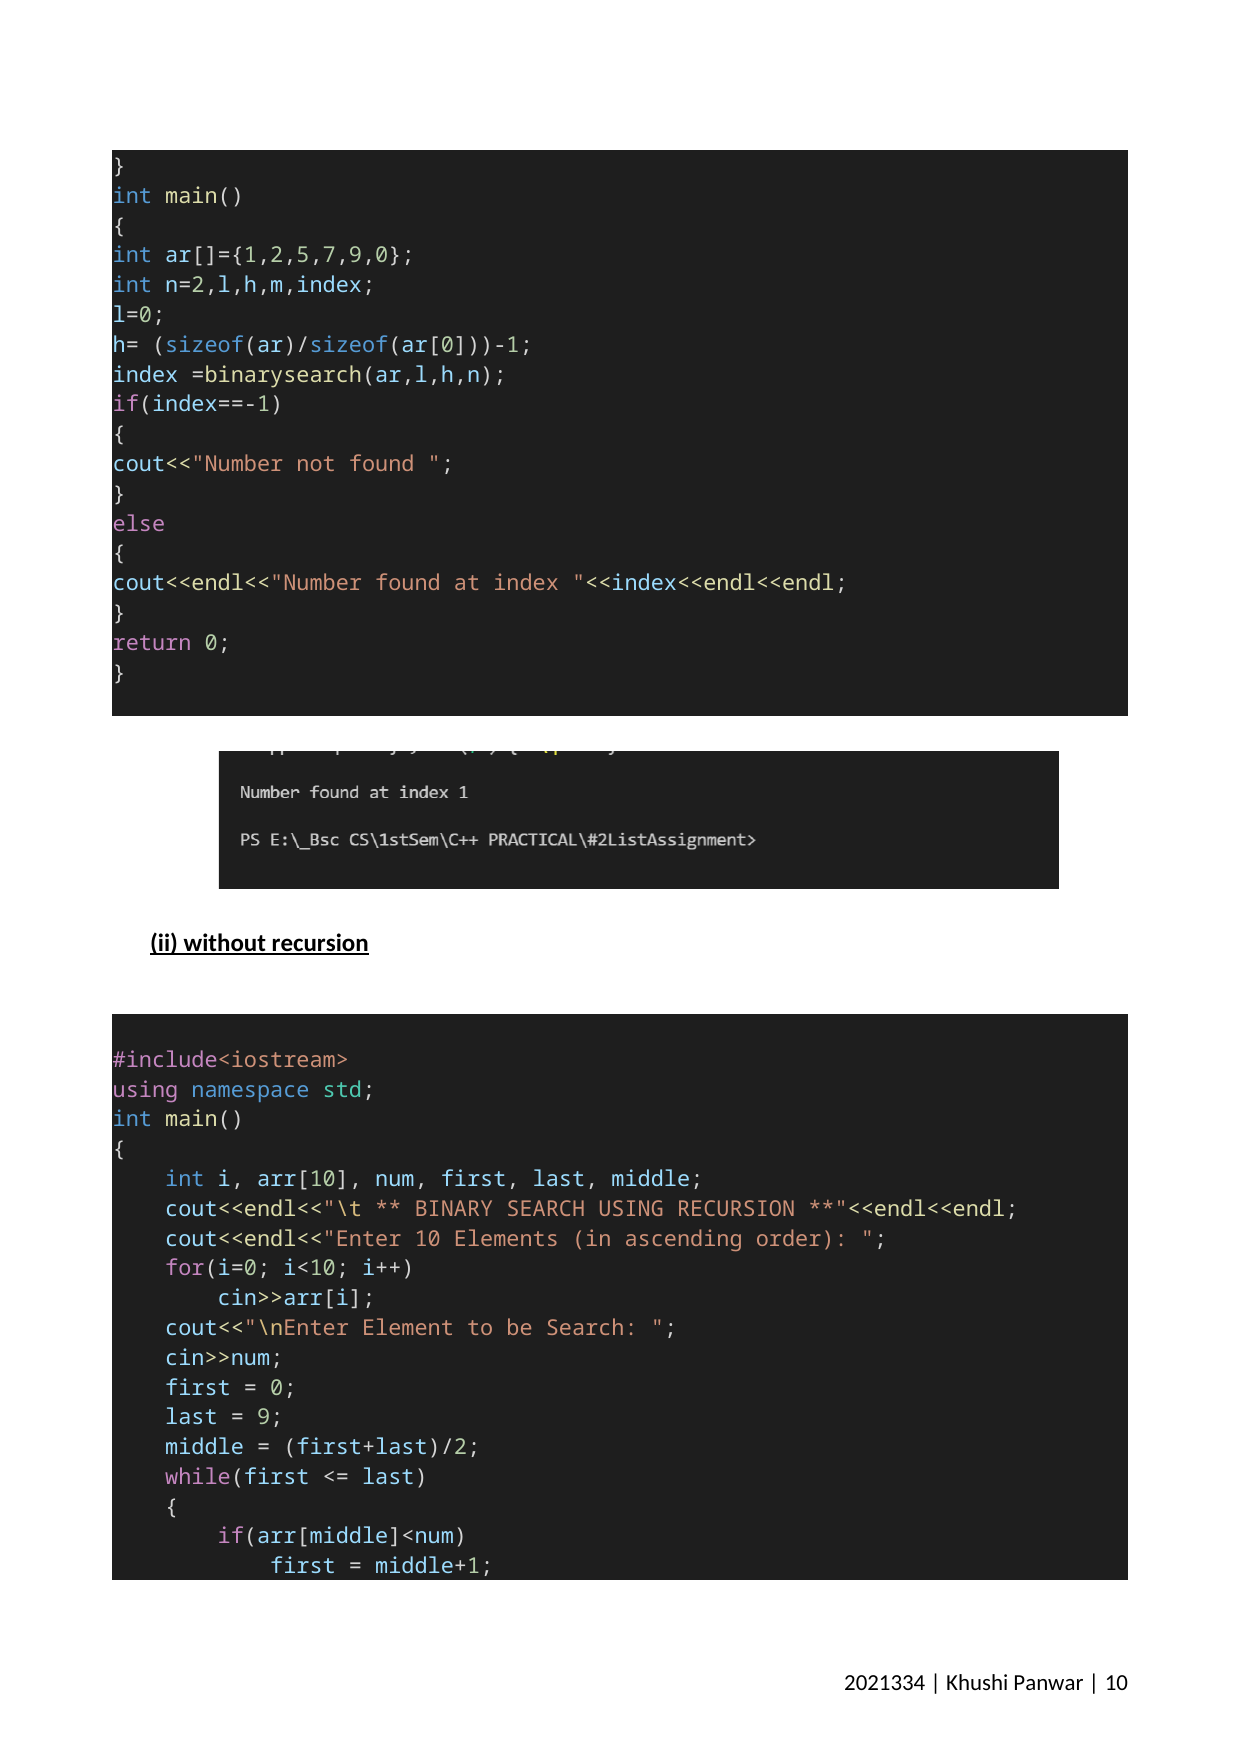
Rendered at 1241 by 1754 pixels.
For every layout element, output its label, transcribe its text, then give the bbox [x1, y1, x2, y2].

picture [218, 751, 1059, 889]
text index =binarysearch(ar,l,h,n); [112, 358, 1128, 388]
text for(i=0; i<10; i++) [112, 1252, 1128, 1282]
text { [112, 537, 1128, 567]
text if(arr[middle]<num) [112, 1520, 1128, 1550]
text cin>>arr[i]; [112, 1282, 1128, 1312]
text middle = (first+last)/2; [112, 1431, 1128, 1461]
text { [112, 209, 1128, 239]
text else [112, 507, 1128, 537]
text using namespace std; [112, 1073, 1128, 1103]
text } [112, 478, 1128, 507]
text cout<<endl<<"\t ** BINARY SEARCH USING RECURSION **"<<endl<<endl; [112, 1193, 1128, 1222]
text cout<<"\nEnter Element to be Search: "; [112, 1312, 1128, 1342]
text while(first <= last) [112, 1461, 1128, 1491]
text cout<<endl<<"Enter 10 Elements (in ascending order): "; [112, 1222, 1128, 1252]
text first = middle+1; [112, 1550, 1128, 1580]
text } [112, 150, 1128, 180]
text int main() [112, 1103, 1128, 1133]
text } [112, 656, 1128, 686]
text l=0; [112, 299, 1128, 329]
text int ar[]={1,2,5,7,9,0}; [112, 239, 1128, 269]
text cout<<endl<<"Number found at index "<<index<<endl<<endl; [112, 567, 1128, 597]
text last = 9; [112, 1401, 1128, 1431]
list (ii) without recursion [150, 927, 1128, 958]
text int i, arr[10], num, first, last, middle; [112, 1163, 1128, 1193]
text { [112, 1133, 1128, 1163]
text int main() [112, 180, 1128, 209]
text cout<<"Number not found "; [112, 448, 1128, 478]
text cin>>num; [112, 1342, 1128, 1371]
text #include<iostream> [112, 1044, 1128, 1073]
text if(index==-1) [112, 388, 1128, 418]
text { [112, 1491, 1128, 1520]
text first = 0; [112, 1371, 1128, 1401]
text h= (sizeof(ar)/sizeof(ar[0]))-1; [112, 329, 1128, 358]
text { [112, 418, 1128, 448]
text } [112, 597, 1128, 627]
text return 0; [112, 627, 1128, 656]
text int n=2,l,h,m,index; [112, 269, 1128, 299]
